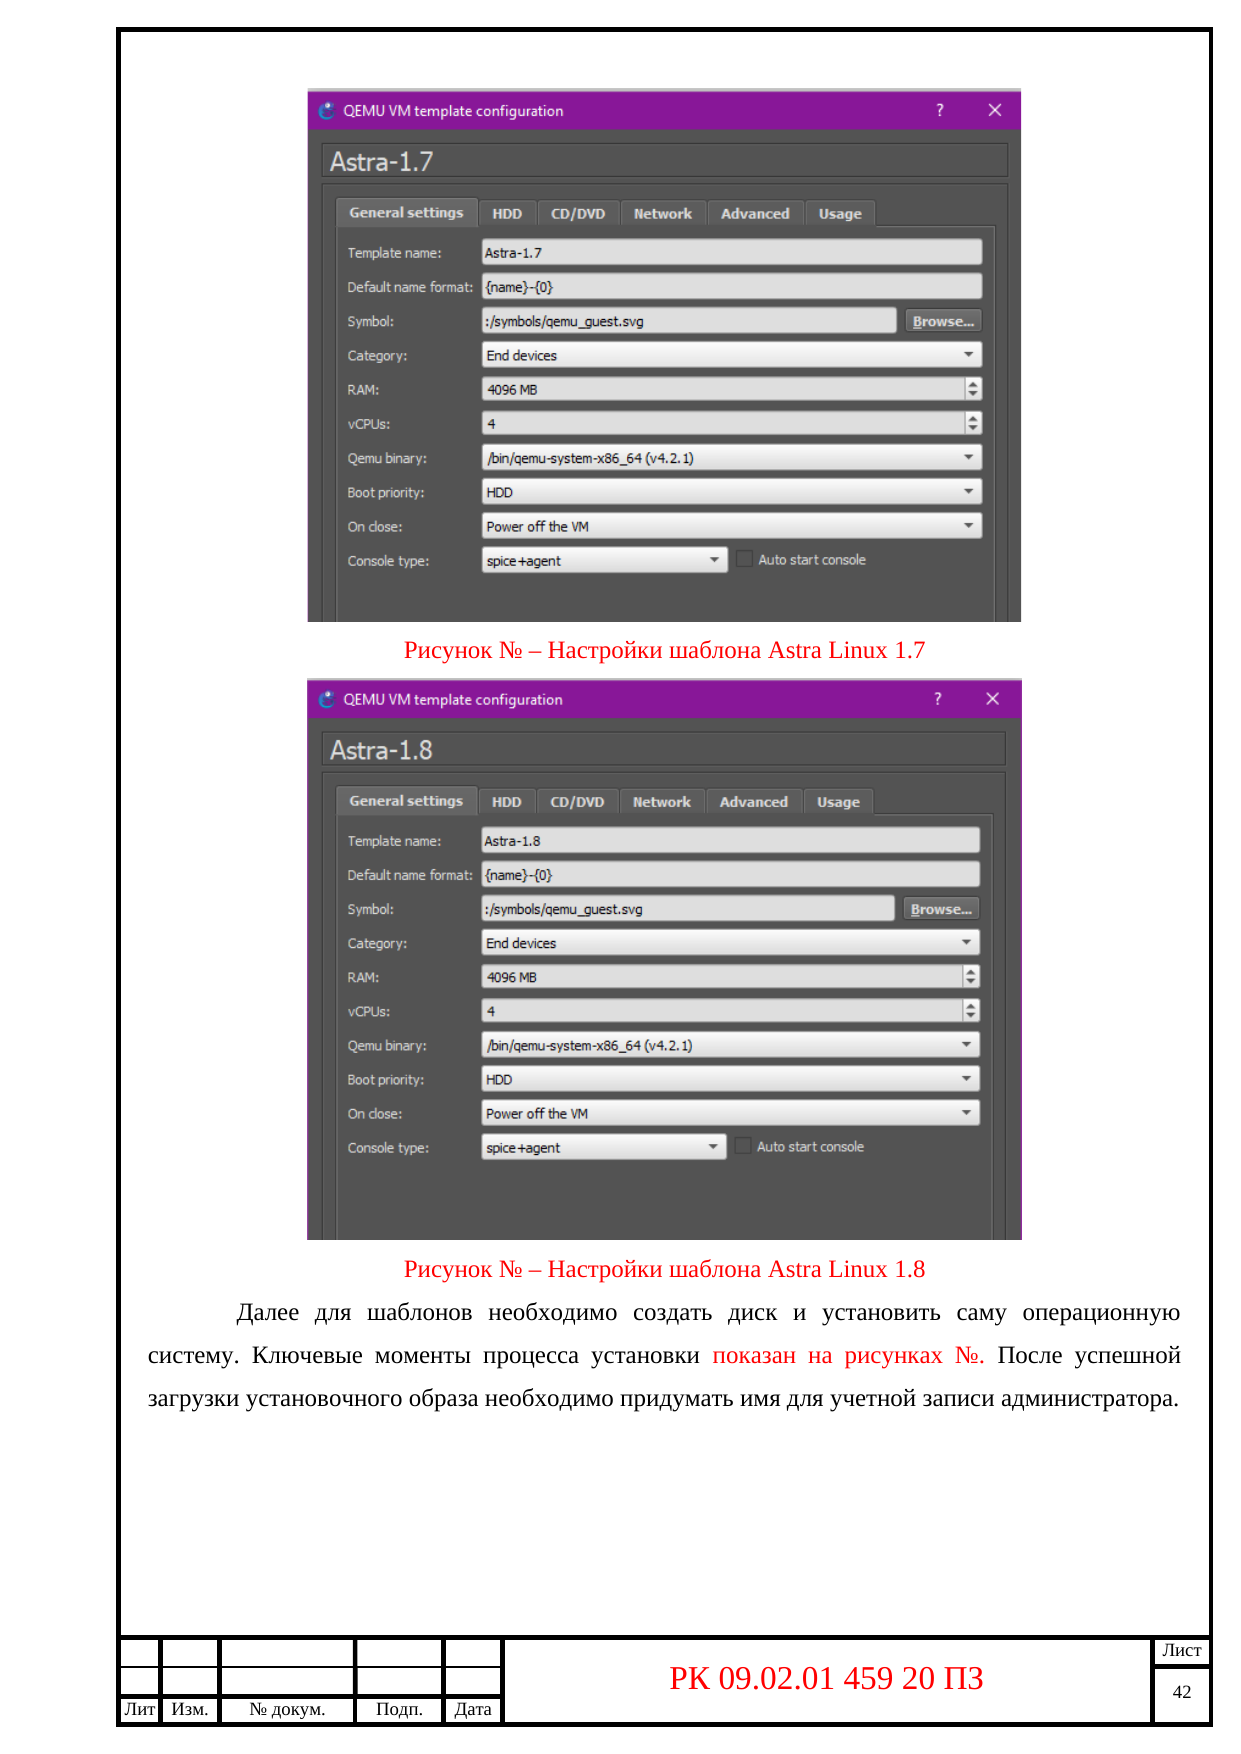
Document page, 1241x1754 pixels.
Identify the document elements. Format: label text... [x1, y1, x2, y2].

text Рисунок № – Настройки шаблона Astra Linux 1.8 [148, 1254, 1181, 1283]
picture [307, 88, 1022, 622]
text Далее для шаблонов необходимо создать диск и установить саму операционную систему. Ключевые моменты процесса установки показан на рисунках №. После успешной загрузки установочного образа необходимо придумать имя для учетной записи администратора. [148, 1297, 1181, 1412]
picture [307, 678, 1022, 1240]
text Рисунок № – Настройки шаблона Astra Linux 1.7 [148, 635, 1181, 664]
